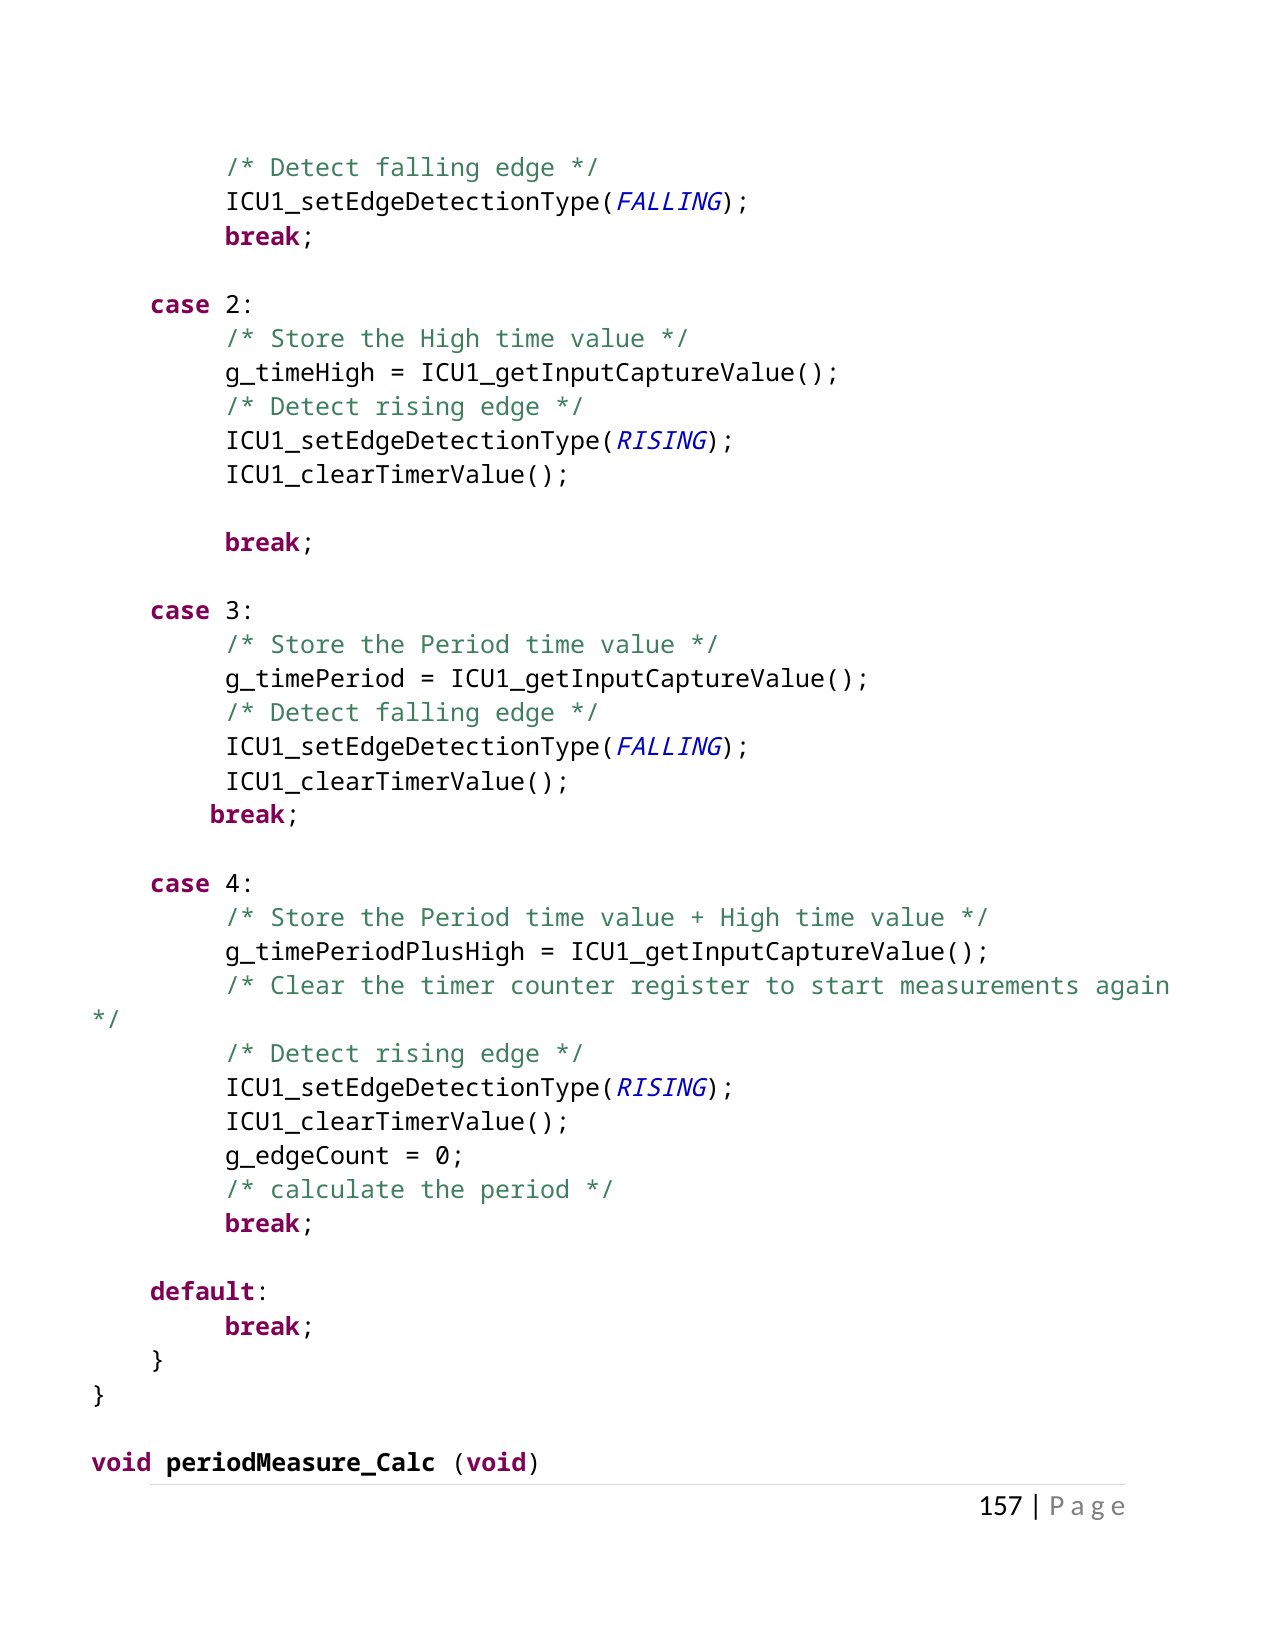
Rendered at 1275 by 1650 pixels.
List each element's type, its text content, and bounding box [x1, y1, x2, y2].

text /* calculate the period */ [91, 1172, 1184, 1206]
text /* Clear the timer counter register to start measurements again */ [91, 967, 1184, 1036]
text /* Detect rising edge */ [91, 1036, 1184, 1070]
text ICU1_clearTimerValue(); [91, 763, 1184, 797]
text /* Store the Period time value */ [91, 627, 1184, 661]
text g_timePeriodPlusHigh = ICU1_getInputCaptureValue(); [91, 933, 1184, 967]
text ICU1_setEdgeDetectionType(FALLING); [91, 184, 1184, 218]
text /* Detect falling edge */ [91, 150, 1184, 184]
text case 3: [91, 593, 1184, 627]
text case 2: [91, 286, 1184, 320]
text ICU1_clearTimerValue(); [91, 457, 1184, 491]
text ICU1_setEdgeDetectionType(RISING); [91, 422, 1184, 457]
text g_edgeCount = 0; [91, 1138, 1184, 1172]
text } [91, 1376, 1184, 1410]
text g_timeHigh = ICU1_getInputCaptureValue(); [91, 354, 1184, 388]
text break; [91, 1308, 1184, 1342]
text default: [91, 1274, 1184, 1308]
text ICU1_setEdgeDetectionType(RISING); [91, 1070, 1184, 1104]
text ICU1_clearTimerValue(); [91, 1104, 1184, 1138]
text /* Store the High time value */ [91, 320, 1184, 354]
text case 4: [91, 865, 1184, 899]
text g_timePeriod = ICU1_getInputCaptureValue(); [91, 661, 1184, 695]
text } [91, 1342, 1184, 1376]
text break; [91, 1206, 1184, 1240]
text /* Store the Period time value + High time value */ [91, 899, 1184, 933]
text break; [91, 797, 1184, 831]
text ICU1_setEdgeDetectionType(FALLING); [91, 729, 1184, 763]
text void periodMeasure_Calc (void) [91, 1444, 1184, 1478]
text /* Detect falling edge */ [91, 695, 1184, 729]
text break; [91, 218, 1184, 252]
text break; [91, 525, 1184, 559]
text /* Detect rising edge */ [91, 388, 1184, 422]
